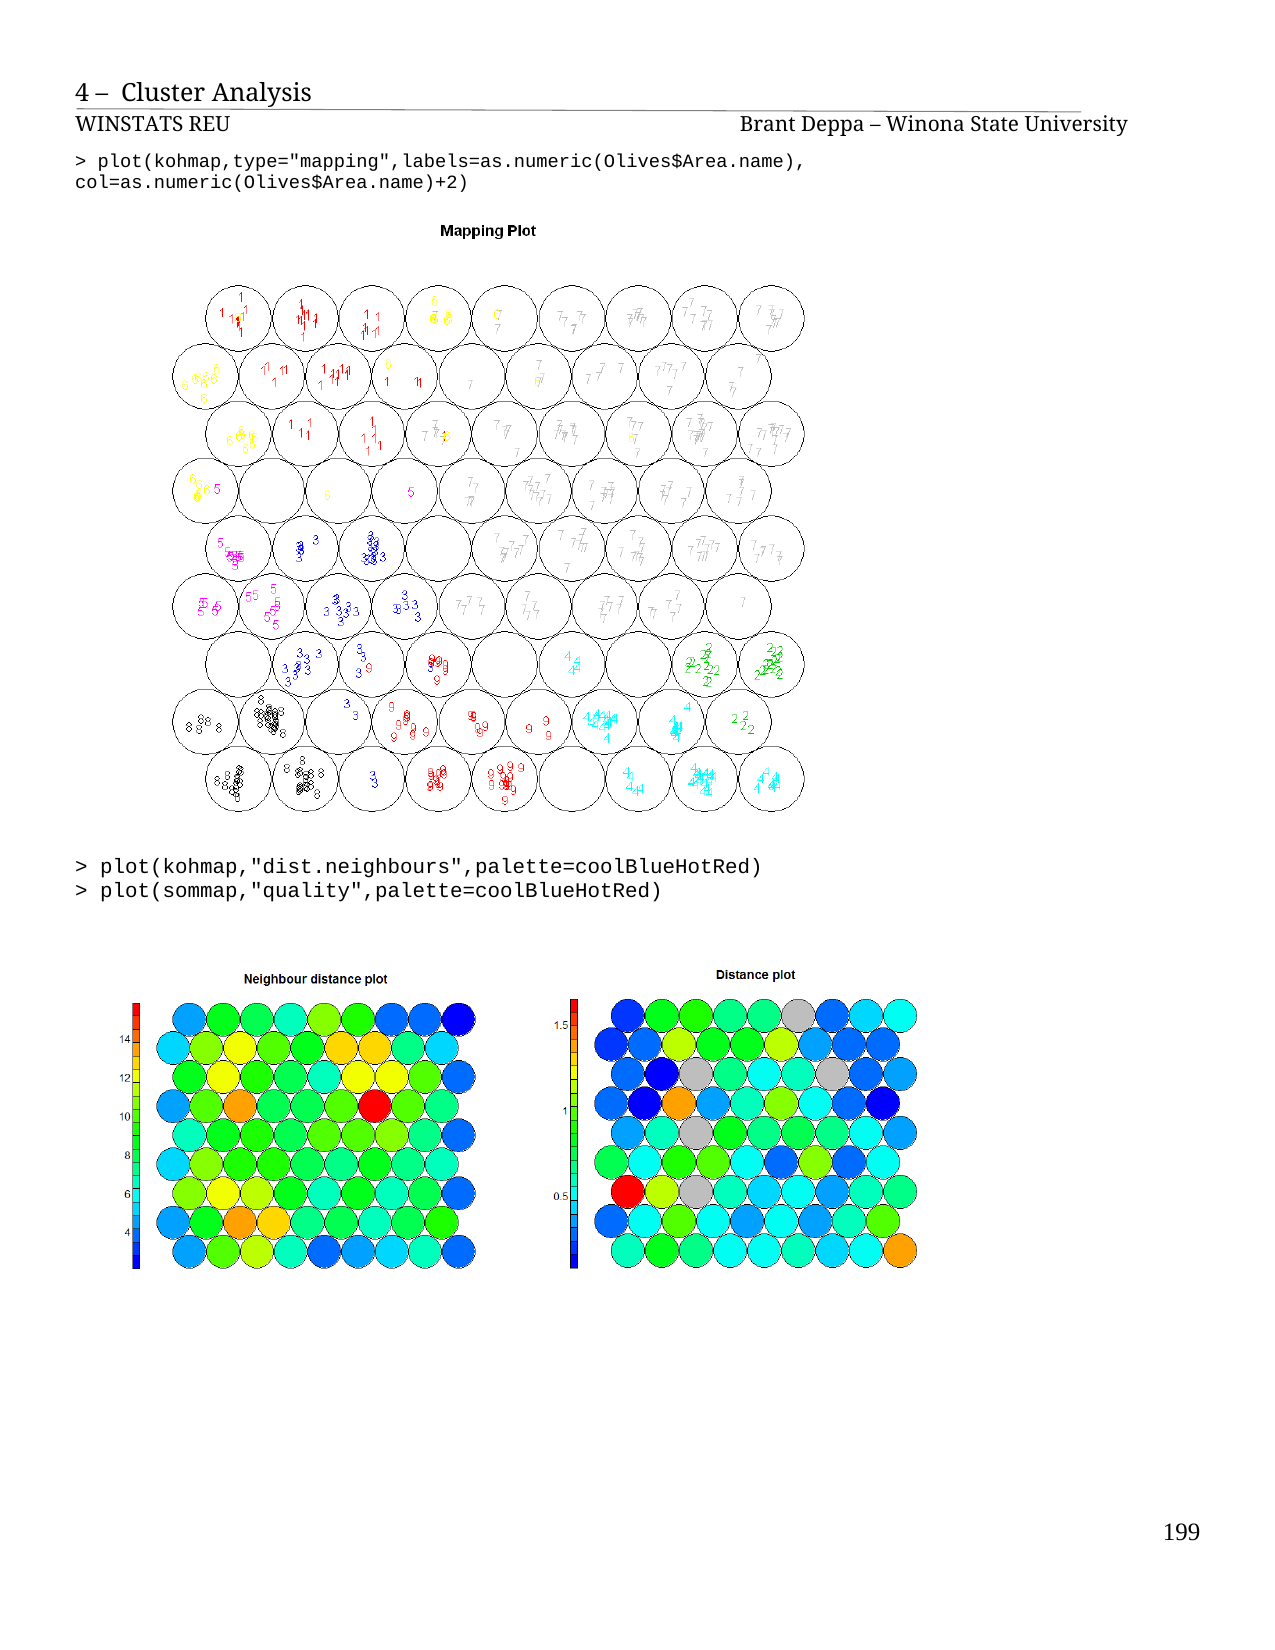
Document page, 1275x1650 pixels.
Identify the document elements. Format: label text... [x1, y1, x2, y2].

picture [75, 908, 507, 1338]
picture [75, 210, 901, 857]
picture [512, 903, 949, 1338]
text > plot(kohmap,type="mapping",labels=as.numeric(Olives$Area.name), col=as.numeric(Olives$Area.name)+2) [75, 152, 1200, 194]
